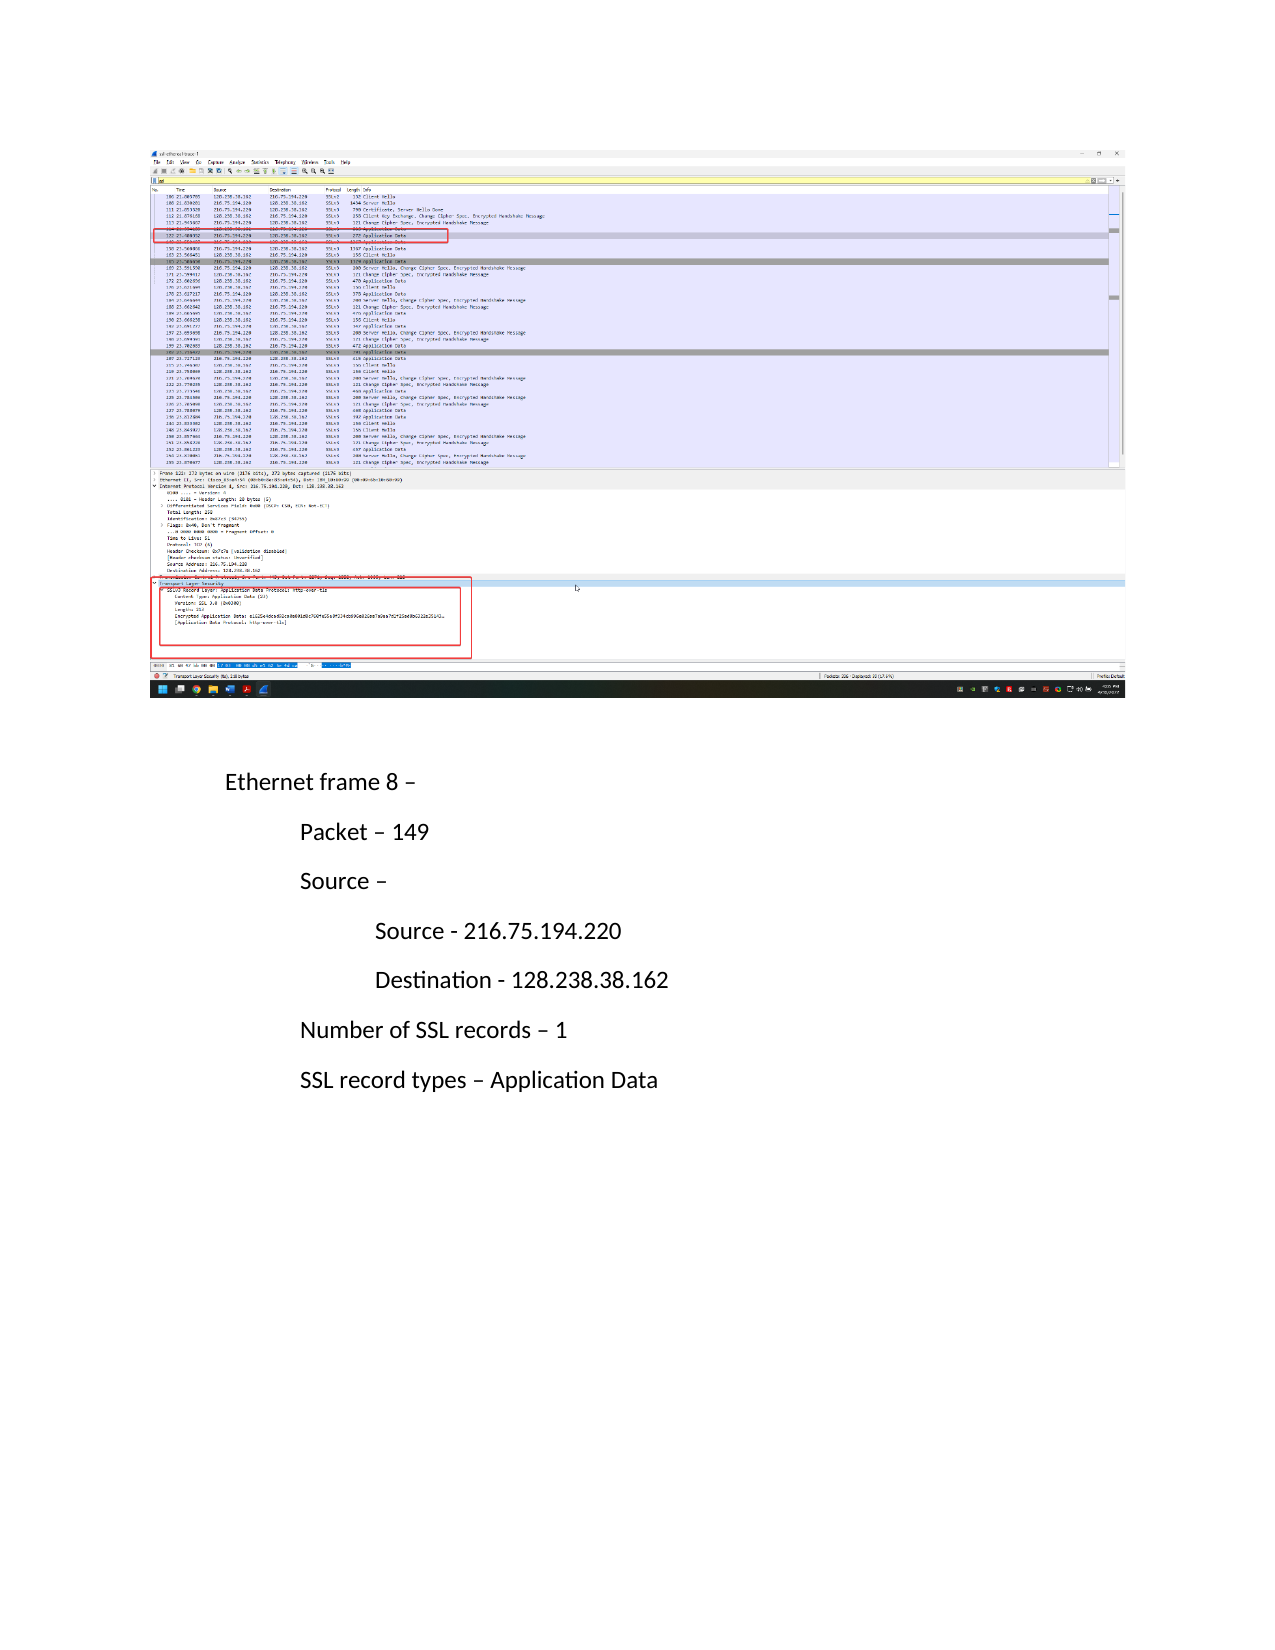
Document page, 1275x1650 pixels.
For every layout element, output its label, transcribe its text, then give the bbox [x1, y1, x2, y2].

text Destination - 128.238.38.162 [300, 965, 1125, 995]
text Packet – 149 [150, 816, 1125, 846]
text Ethernet frame 8 – [150, 766, 1125, 797]
picture [150, 150, 1125, 698]
text SSL record types – Application Data [150, 1064, 1125, 1094]
text Source - 216.75.194.220 [300, 915, 1125, 946]
text Source – [150, 866, 1125, 896]
text Number of SSL records – 1 [150, 1014, 1125, 1045]
